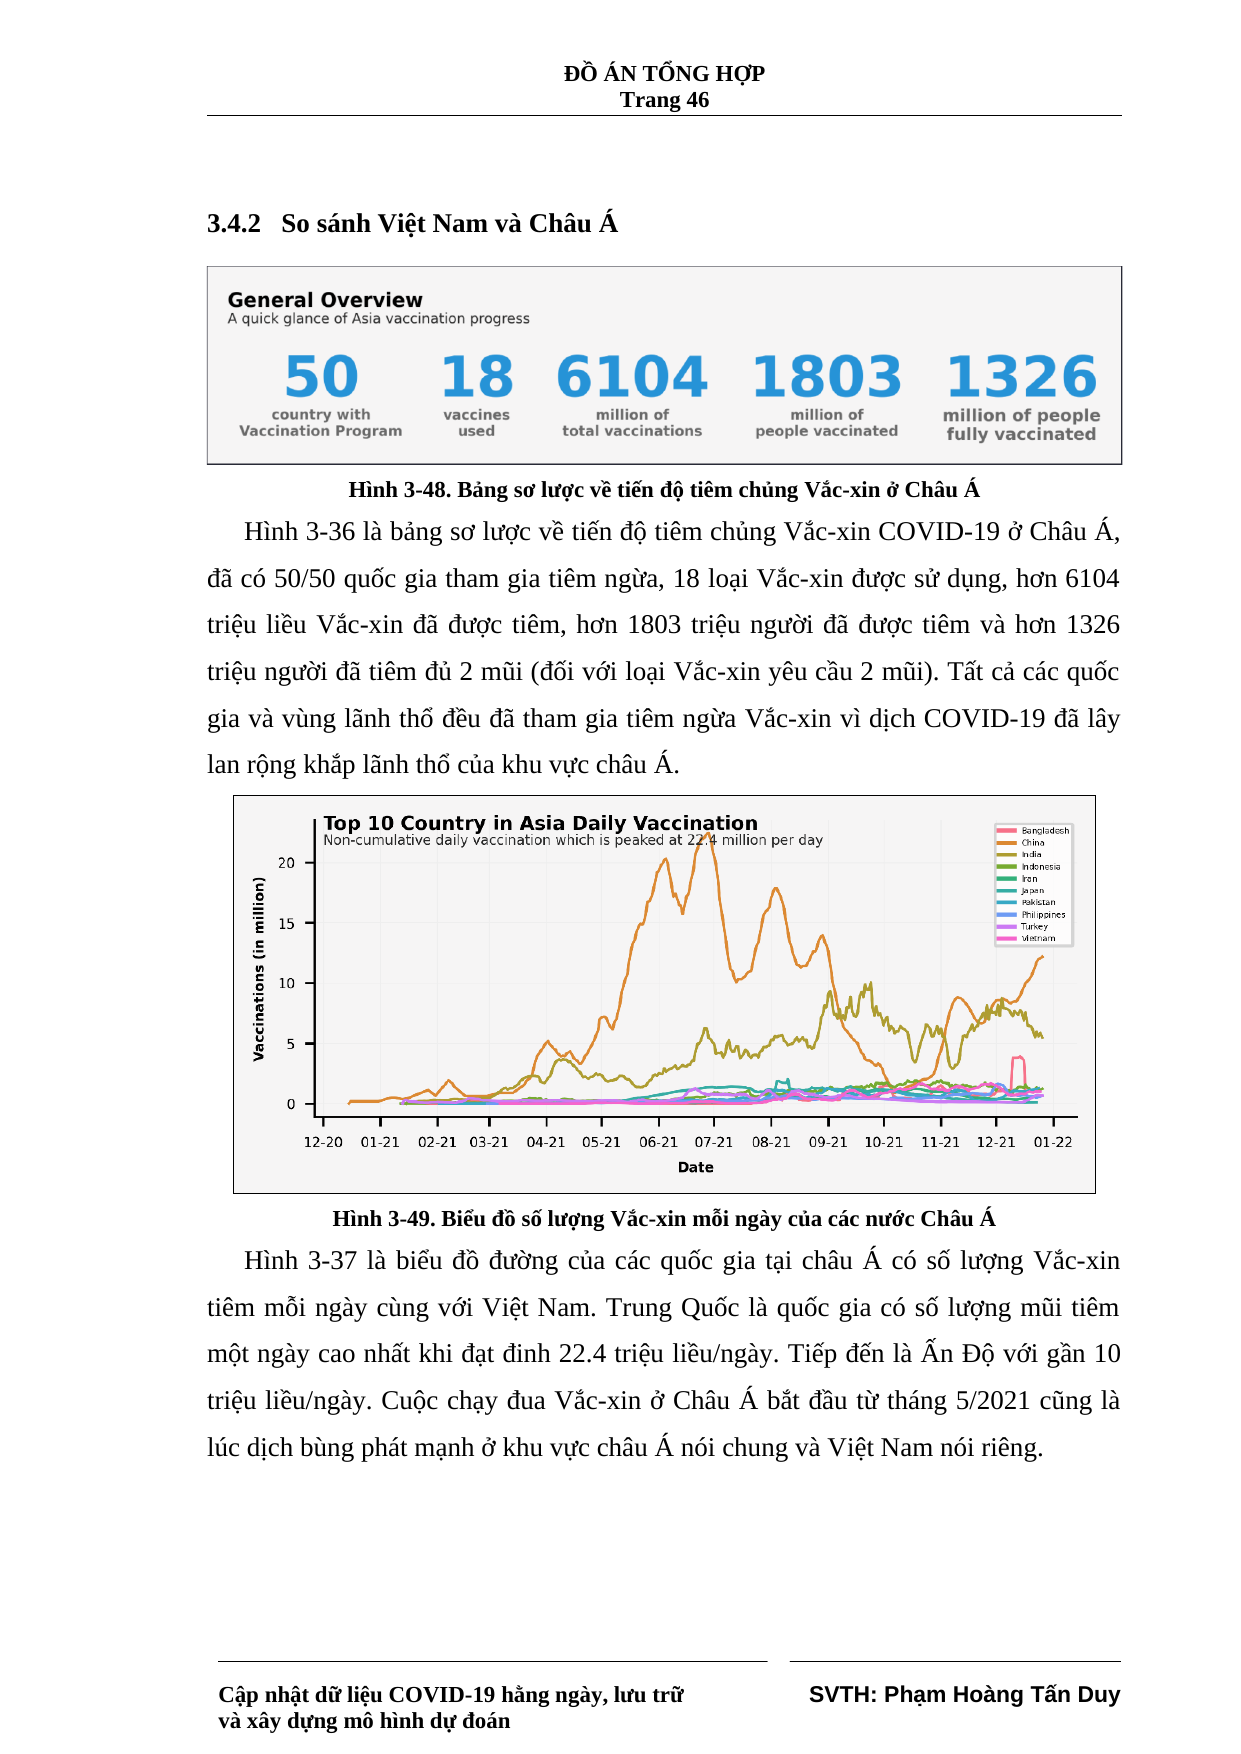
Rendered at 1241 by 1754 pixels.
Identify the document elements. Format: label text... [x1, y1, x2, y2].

text Hình -. Bảng sơ lược về tiến độ tiêm chủng Vắc-xin ở Châu Á [207, 476, 1122, 502]
text Hình -. Biểu đồ số lượng Vắc-xin mỗi ngày của các nước Châu Á [207, 1204, 1122, 1231]
picture [234, 796, 1095, 1193]
picture [206, 266, 1123, 465]
subtitle So sánh Việt Nam và Châu Á [207, 207, 1122, 238]
text Hình 3-37 là biểu đồ đường của các quốc gia tại châu Á có số lượng Vắc-xin tiêm mỗi ngày cùng với Việt Nam. Trung Quốc là quốc gia có số lượng mũi tiêm một ngày cao nhất khi đạt đinh 22.4 triệu liều/ngày. Tiếp đến là Ấn Độ với gần 10 triệu liều/ngày. Cuộc chạy đua Vắc-xin ở Châu Á bắt đầu từ tháng 5/2021 cũng là lúc dịch bùng phát mạnh ở khu vực châu Á nói chung và Việt Nam nói riêng. [207, 1244, 1122, 1462]
text Hình 3-36 là bảng sơ lược về tiến độ tiêm chủng Vắc-xin COVID-19 ở Châu Á, đã có 50/50 quốc gia tham gia tiêm ngừa, 18 loại Vắc-xin được sử dụng, hơn 6104 triệu liều Vắc-xin đã được tiêm, hơn 1803 triệu người đã được tiêm và hơn 1326 triệu người đã tiêm đủ 2 mũi (đối với loại Vắc-xin yêu cầu 2 mũi). Tất cả các quốc gia và vùng lãnh thổ đều đã tham gia tiêm ngừa Vắc-xin vì dịch COVID-19 đã lây lan rộng khắp lãnh thổ của khu vực châu Á. [207, 515, 1122, 780]
